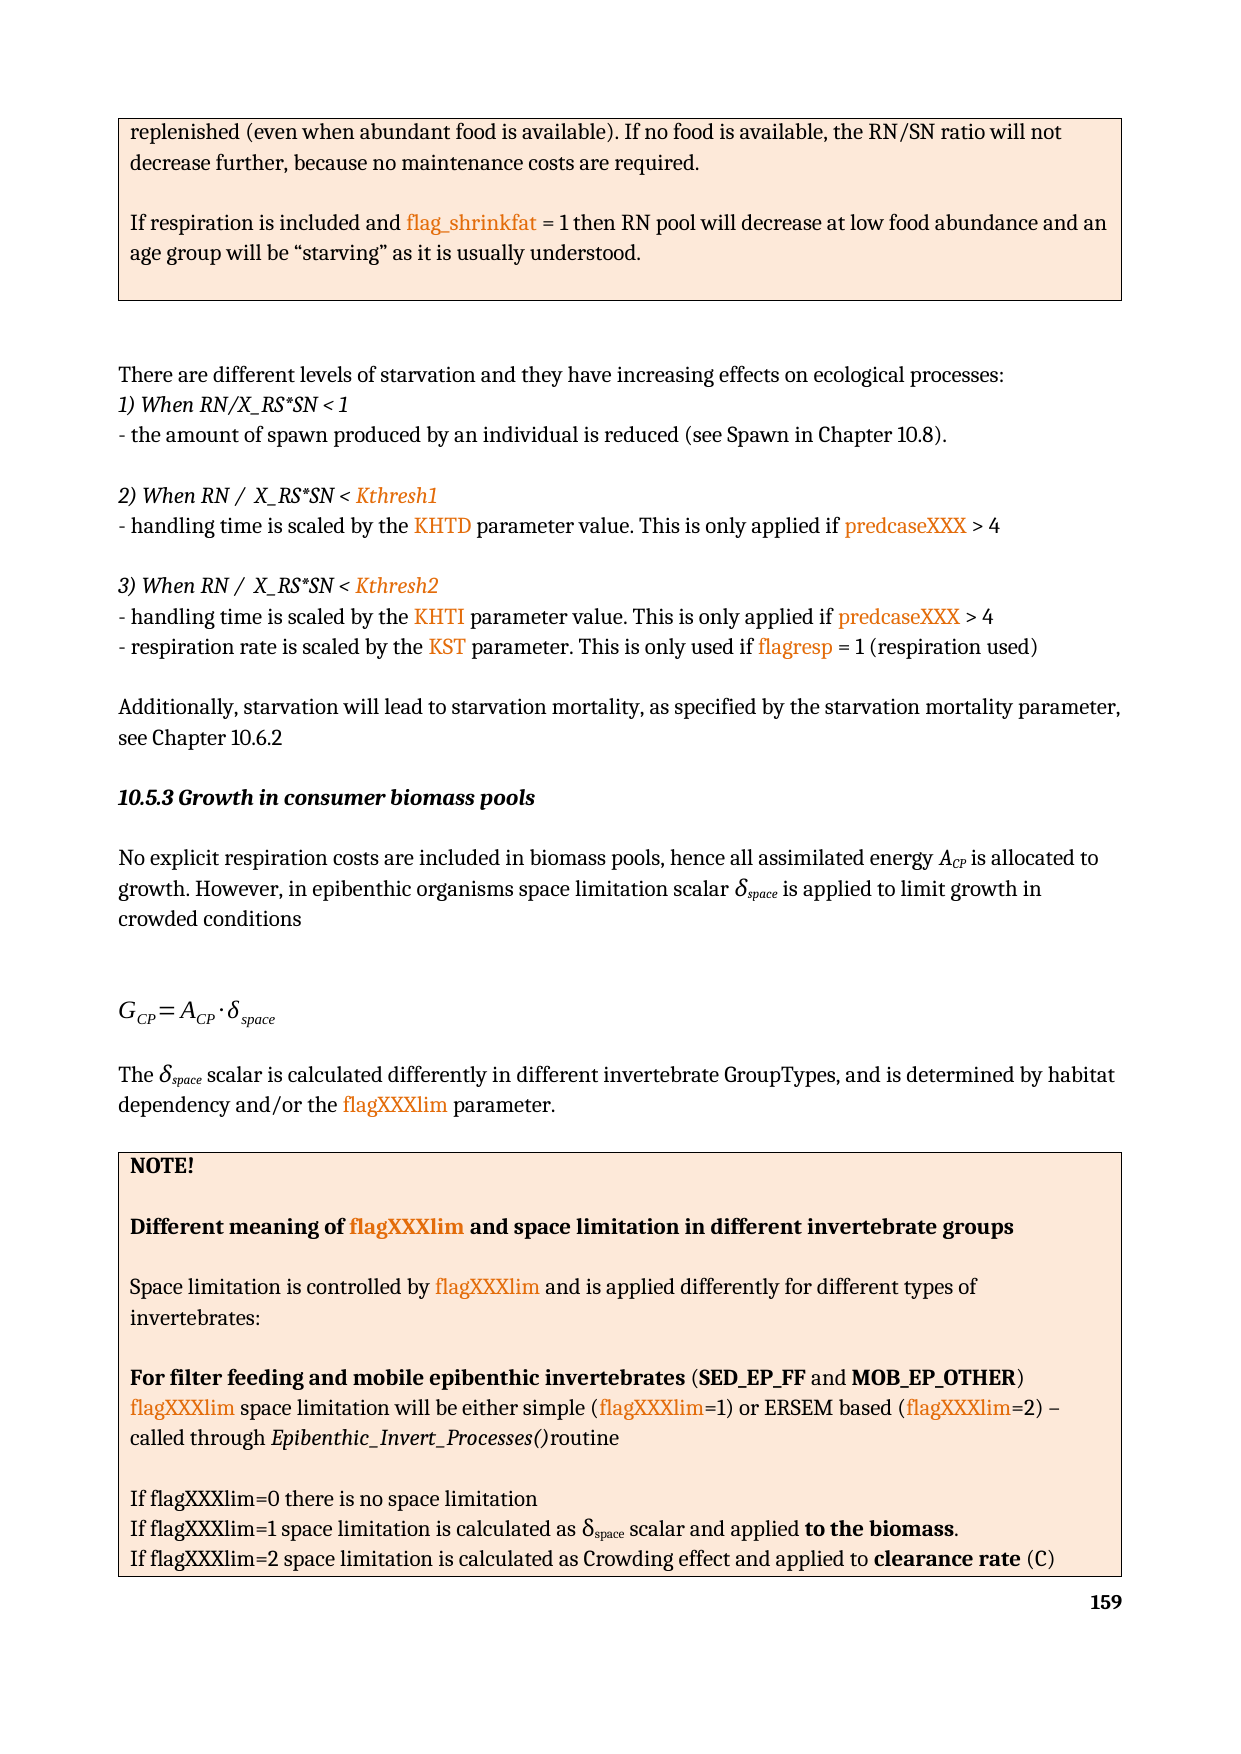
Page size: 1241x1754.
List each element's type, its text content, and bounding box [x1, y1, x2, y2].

text The δspace scalar is calculated differently in different invertebrate GroupTypes, and is determined by habitat dependency and/or the flagXXXlim parameter. [118, 1062, 1122, 1118]
text There are different levels of starvation and they have increasing effects on ecological processes: [118, 362, 1122, 388]
text - respiration rate is scaled by the KST parameter. This is only used if flagresp = 1 (respiration used) [118, 634, 1122, 660]
text - the amount of spawn produced by an individual is reduced (see Spawn in Chapter 10.8). [118, 422, 1122, 449]
text 1) When RN/X_RS*SN < 1 [118, 392, 1122, 418]
text No explicit respiration costs are included in biomass pools, hence all assimilated energy ACP is allocated to growth. However, in epibenthic organisms space limitation scalar δspace is applied to limit growth in crowded conditions [118, 845, 1122, 932]
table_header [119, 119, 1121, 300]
text 3) When RN / X_RS*SN < Kthresh2 [118, 573, 1122, 600]
text - handling time is scaled by the KHTI parameter value. This is only applied if predcaseXXX > 4 [118, 603, 1122, 630]
text 2) When RN / X_RS*SN < Kthresh1 [118, 483, 1122, 509]
text 10.5.3 Growth in consumer biomass pools [118, 785, 1122, 811]
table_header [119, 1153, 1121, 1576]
text - handling time is scaled by the KHTD parameter value. This is only applied if predcaseXXX > 4 [118, 513, 1122, 539]
text Additionally, starvation will lead to starvation mortality, as specified by the starvation mortality parameter, see Chapter 10.6.2 [118, 694, 1122, 751]
